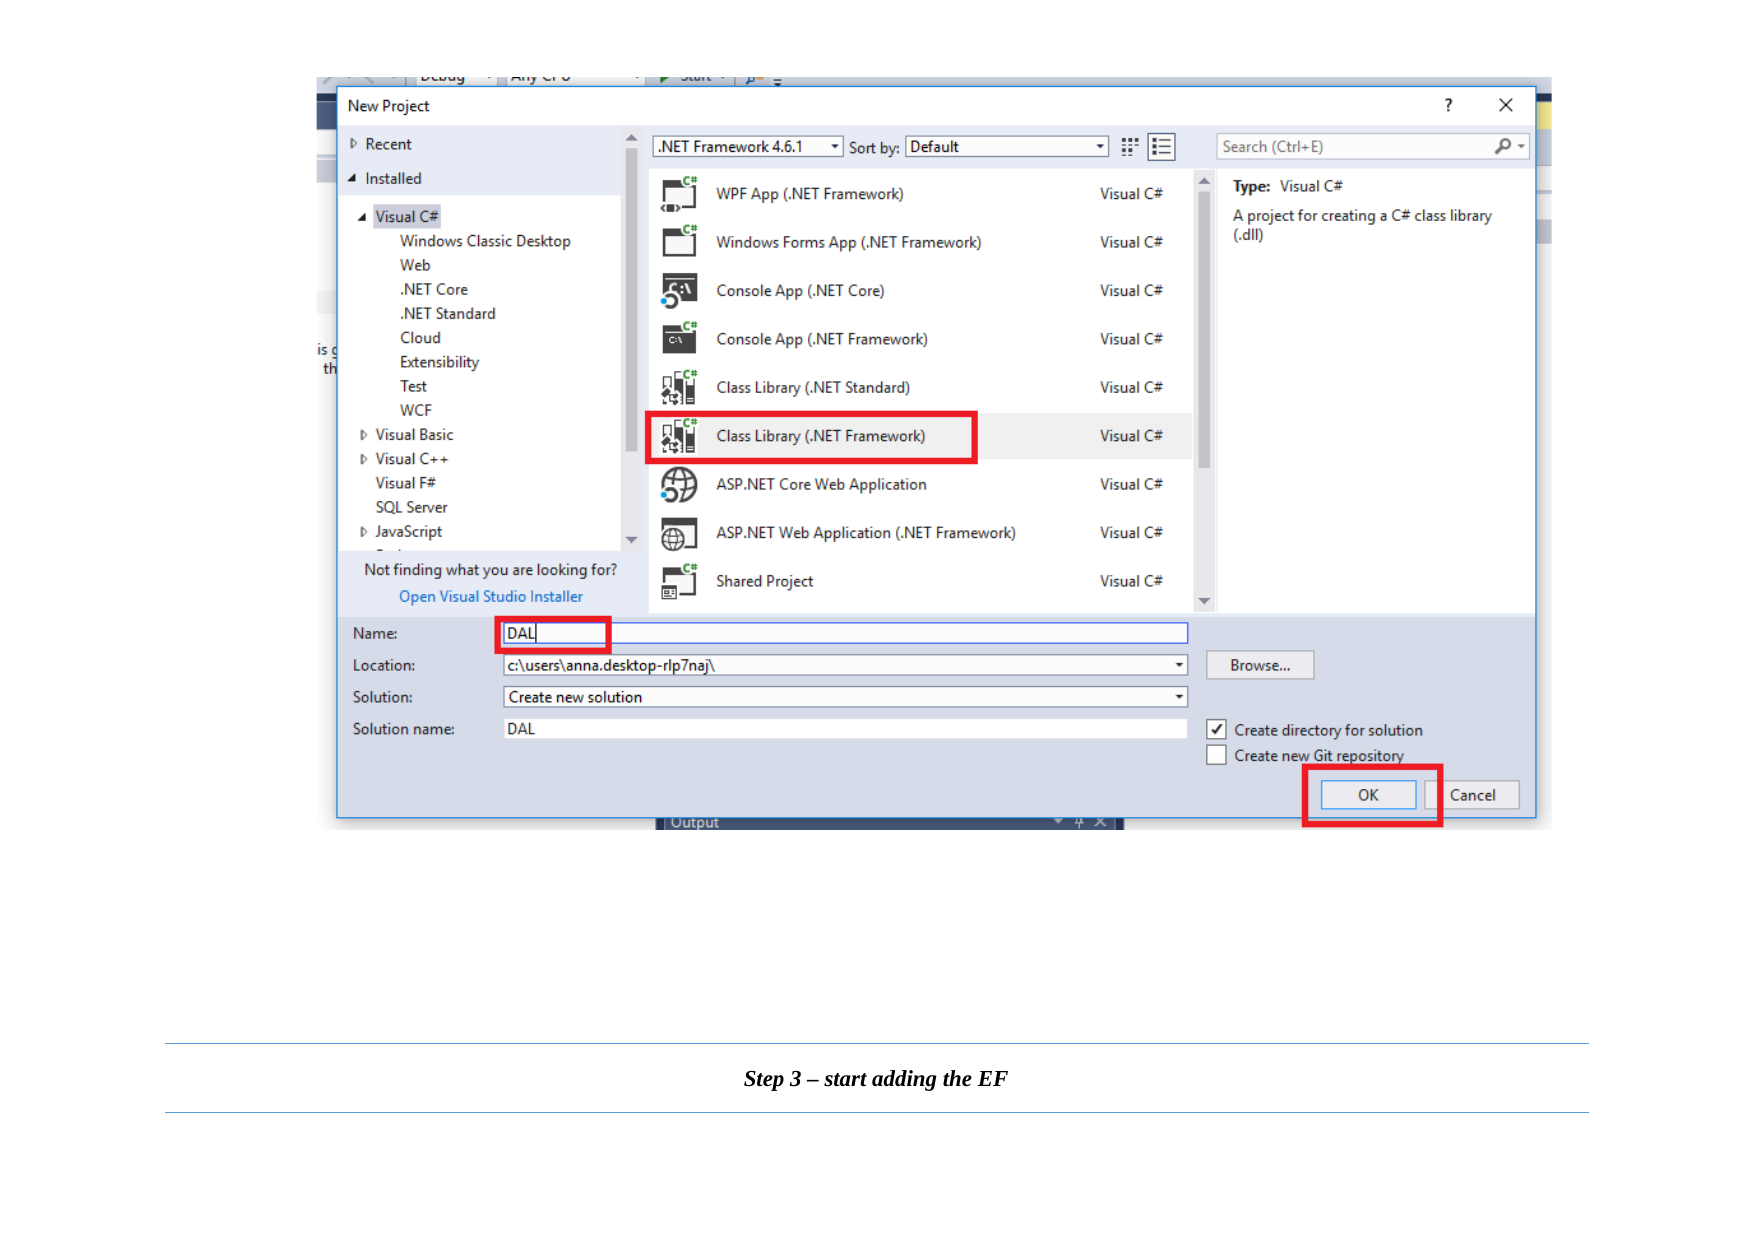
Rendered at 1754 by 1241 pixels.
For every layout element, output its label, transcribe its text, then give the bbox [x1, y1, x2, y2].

picture [316, 77, 1552, 830]
text Step 3 – start adding the EF [165, 1044, 1589, 1112]
